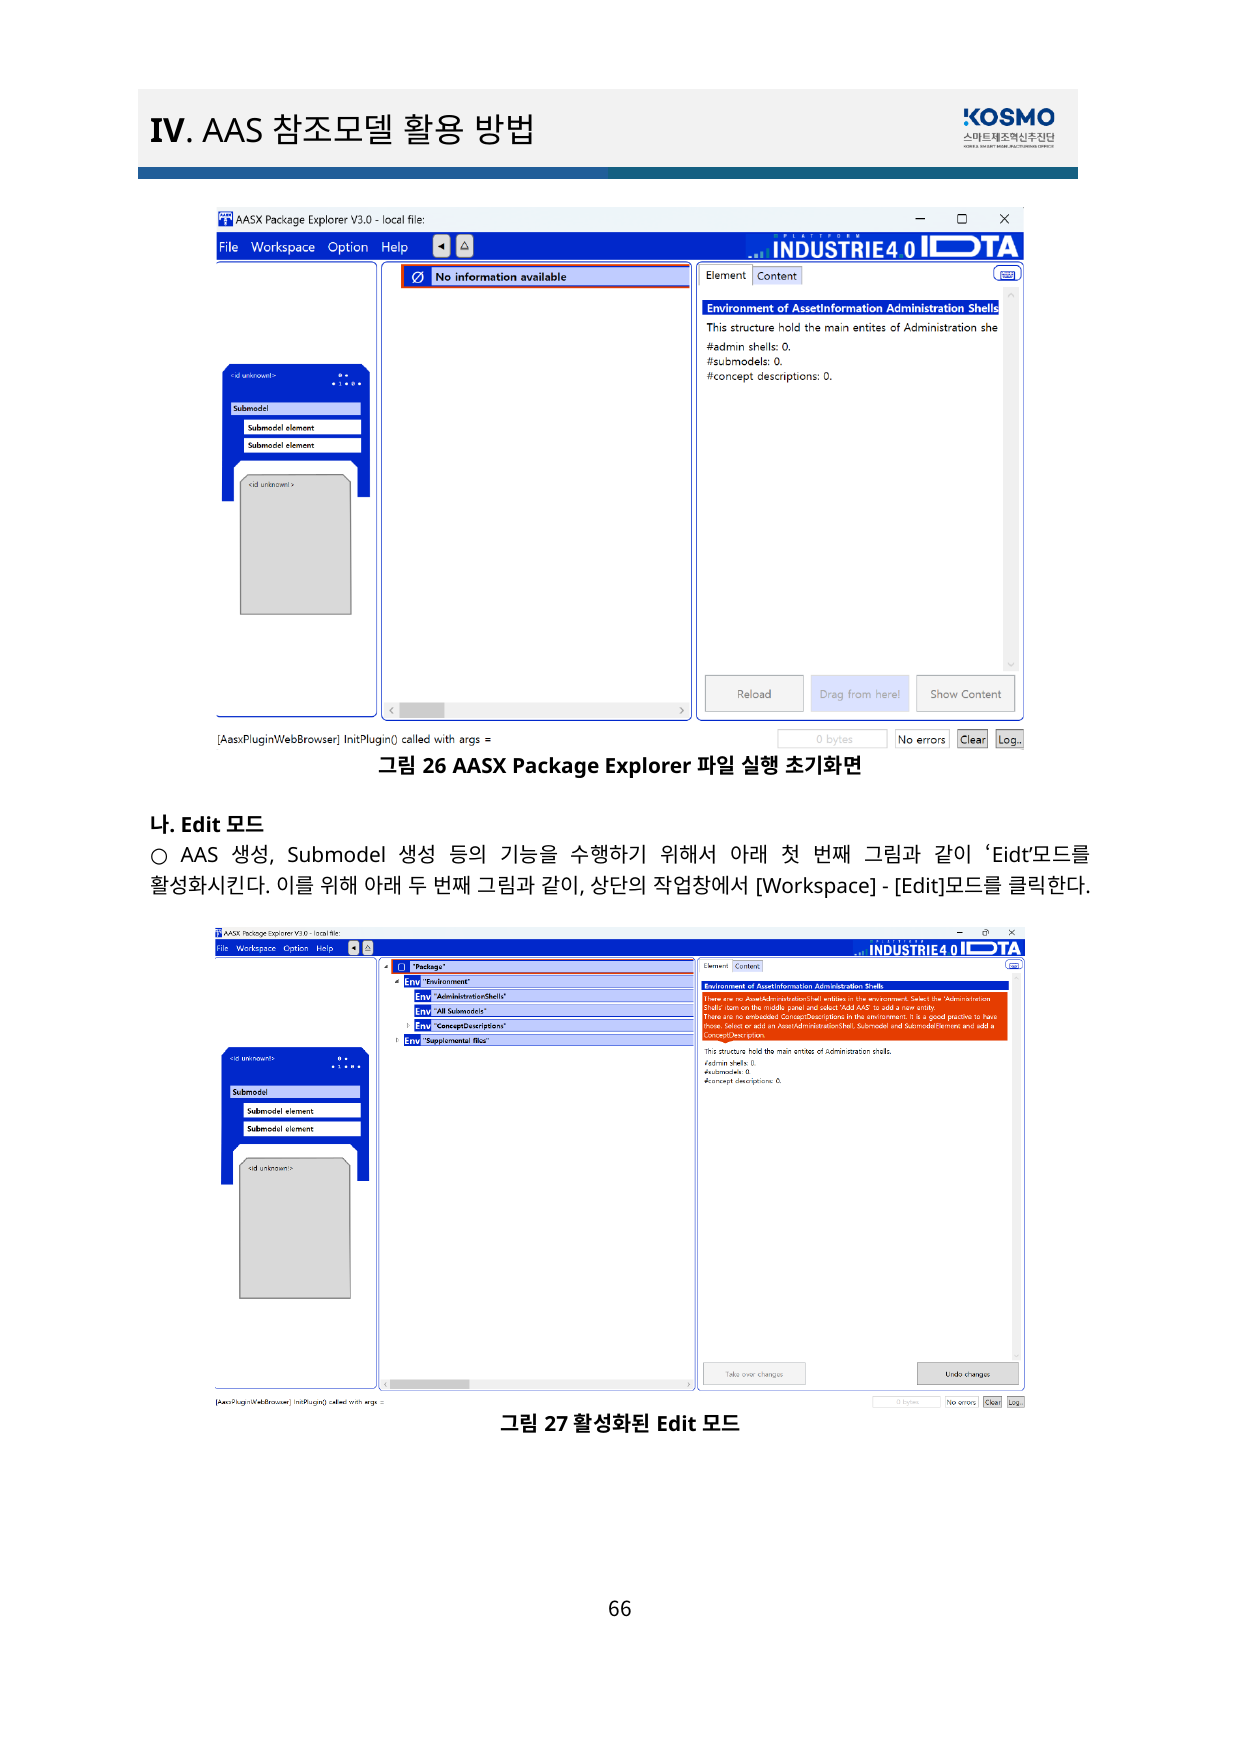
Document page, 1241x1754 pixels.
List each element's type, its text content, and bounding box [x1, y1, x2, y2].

text 그림 26 AASX Package Explorer 파일 실행 초기화면 [150, 750, 1090, 780]
picture [216, 207, 1024, 750]
text 그림 27 활성화된 Edit 모드 [150, 1407, 1090, 1438]
text 나. Edit 모드 [150, 808, 1090, 839]
picture [963, 108, 1055, 148]
text ○ AAS 생성, Submodel 생성 등의 기능을 수행하기 위해서 아래 첫 번째 그림과 같이 ‘Eidt’모드를 활성화시킨다. 이를 위해 아래 두 번째 그림과 같이, 상단의 작업창에서 [Workspace] - [Edit]모드를 클릭한다. [150, 839, 1090, 899]
picture [215, 927, 1025, 1408]
